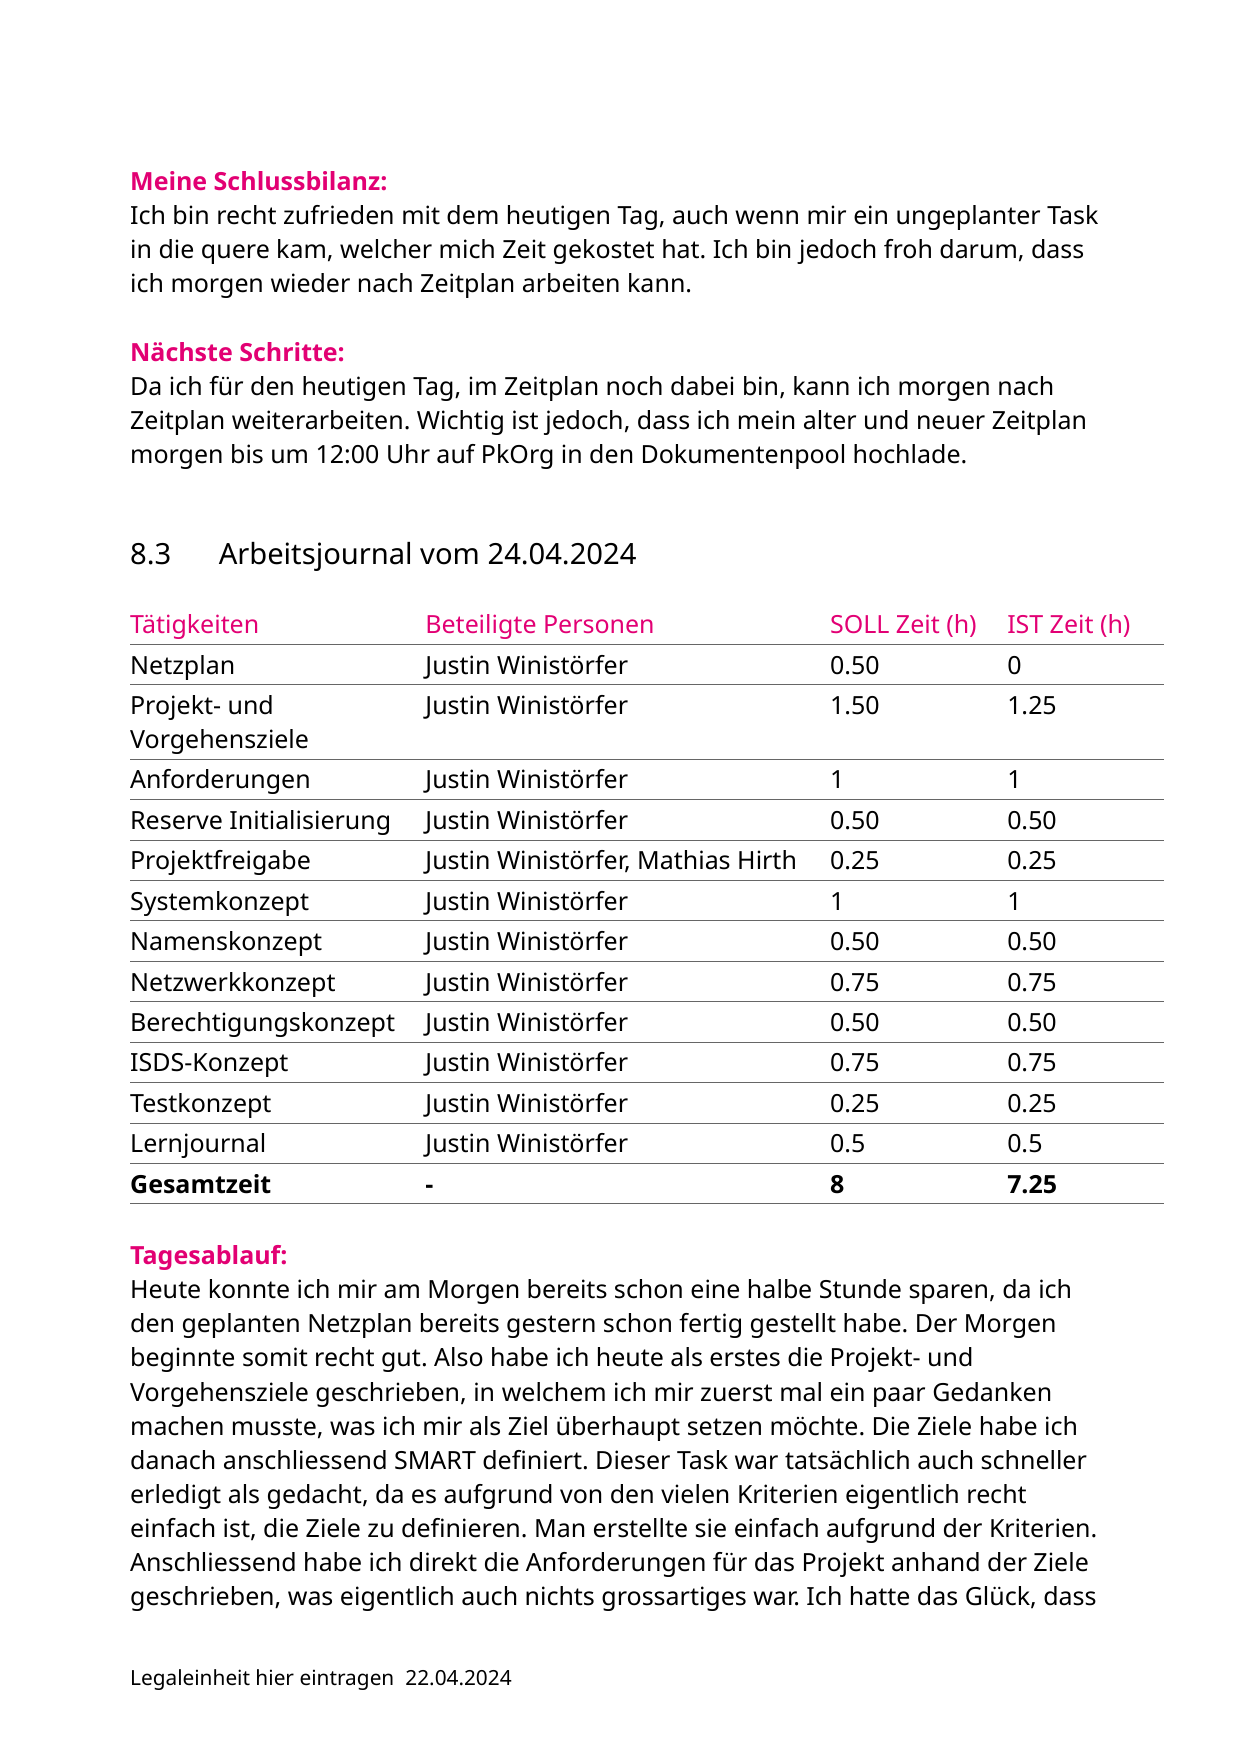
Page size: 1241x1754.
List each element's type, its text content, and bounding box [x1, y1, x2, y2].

table_cell 1 [830, 881, 1007, 920]
table_cell Projekt- und Vorgehensziele [130, 685, 425, 759]
table_cell 0.25 [1007, 841, 1164, 880]
table_cell Anforderungen [130, 760, 425, 799]
table_cell 0.75 [830, 1043, 1007, 1082]
table_cell 0.25 [830, 1083, 1007, 1122]
table_cell Justin Winistörfer [425, 962, 830, 1001]
table_cell Justin Winistörfer [425, 800, 830, 839]
table_cell 0.50 [1007, 1002, 1164, 1042]
table_cell 0.50 [830, 800, 1007, 839]
table_cell 0.50 [1007, 800, 1164, 839]
table_cell Reserve Initialisierung [130, 800, 425, 839]
table_header Tätigkeiten [130, 604, 425, 644]
table_header SOLL Zeit (h) [830, 604, 1007, 644]
table_cell Justin Winistörfer [425, 1043, 830, 1082]
table_cell 0.50 [830, 1002, 1007, 1042]
table_cell Justin Winistörfer, Mathias Hirth [425, 841, 830, 880]
table_cell 0.50 [830, 921, 1007, 961]
table_cell 0.50 [830, 645, 1007, 684]
table_cell 0.50 [1007, 921, 1164, 961]
table_cell 0.25 [830, 841, 1007, 880]
table_cell 1.25 [1007, 685, 1164, 759]
table_cell 0.5 [1007, 1124, 1164, 1163]
table_cell Justin Winistörfer [425, 881, 830, 920]
table_cell Netzplan [130, 645, 425, 684]
table_cell Testkonzept [130, 1083, 425, 1122]
table_header Beteiligte Personen [425, 604, 830, 644]
table_cell 0.75 [1007, 1043, 1164, 1082]
table_cell - [425, 1164, 830, 1203]
subtitle Arbeitsjournal vom 24.04.2024 [130, 533, 1110, 573]
table_cell Systemkonzept [130, 881, 425, 920]
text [130, 1272, 1110, 1613]
table_cell Justin Winistörfer [425, 645, 830, 684]
table_cell 1 [1007, 881, 1164, 920]
table_cell Lernjournal [130, 1124, 425, 1163]
table_cell 1.50 [830, 685, 1007, 759]
text Nächste Schritte: Da ich für den heutigen Tag, im Zeitplan noch dabei bin, kann ich morgen nach Zeitplan weiterarbeiten. Wichtig ist jedoch, dass ich mein alter und neuer Zeitplan morgen bis um 12:00 Uhr auf PkOrg in den Dokumentenpool hochlade. [130, 334, 1110, 471]
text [130, 130, 1110, 198]
table_cell Justin Winistörfer [425, 1002, 830, 1042]
table_cell Projektfreigabe [130, 841, 425, 880]
table_cell Gesamtzeit [130, 1164, 425, 1203]
table_cell 0.25 [1007, 1083, 1164, 1122]
table_cell Justin Winistörfer [425, 685, 830, 759]
table_cell 1 [1007, 760, 1164, 799]
table_header IST Zeit (h) [1007, 604, 1164, 644]
table_cell 7.25 [1007, 1164, 1164, 1203]
table_cell 1 [830, 760, 1007, 799]
table_cell 0.75 [1007, 962, 1164, 1001]
text Tagesablauf: [130, 1238, 1110, 1272]
table_cell Justin Winistörfer [425, 760, 830, 799]
table_cell 0.5 [830, 1124, 1007, 1163]
table_cell 0 [1007, 645, 1164, 684]
table_cell 8 [830, 1164, 1007, 1203]
table_cell ISDS-Konzept [130, 1043, 425, 1082]
text Ich bin recht zufrieden mit dem heutigen Tag, auch wenn mir ein ungeplanter Task in die quere kam, welcher mich Zeit gekostet hat. Ich bin jedoch froh darum, dass ich morgen wieder nach Zeitplan arbeiten kann. [130, 198, 1110, 300]
table_cell Justin Winistörfer [425, 1083, 830, 1122]
table_cell 0.75 [830, 962, 1007, 1001]
table_cell Namenskonzept [130, 921, 425, 961]
table_cell Justin Winistörfer [425, 1124, 830, 1163]
table_cell Justin Winistörfer [425, 921, 830, 961]
table_cell Berechtigungskonzept [130, 1002, 425, 1042]
table_cell Netzwerkkonzept [130, 962, 425, 1001]
